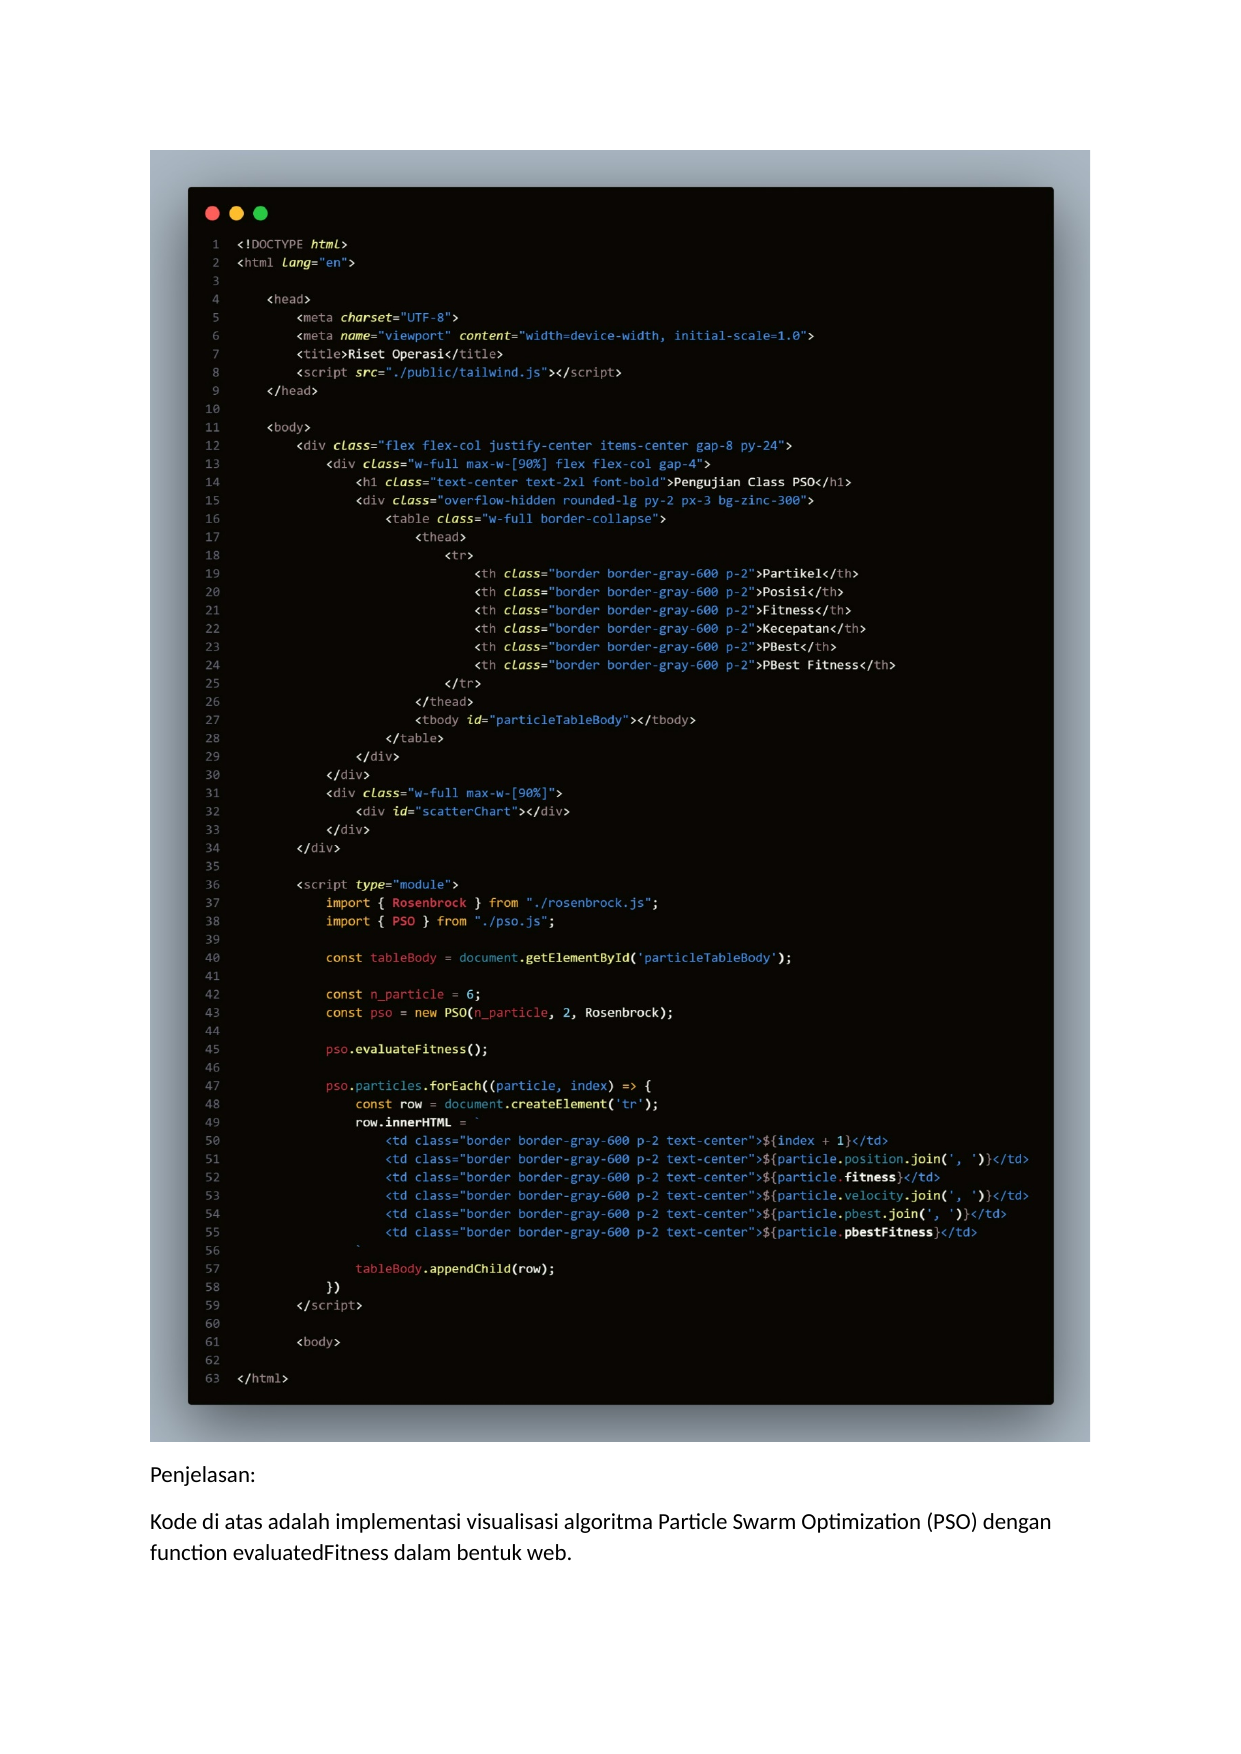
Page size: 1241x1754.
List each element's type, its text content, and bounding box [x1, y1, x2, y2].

picture [150, 150, 1091, 1442]
text Kode di atas adalah implementasi visualisasi algoritma Particle Swarm Optimization (PSO) dengan function evaluatedFitness dalam bentuk web. [150, 1507, 1090, 1566]
text Penjelasan: [150, 1461, 1090, 1489]
